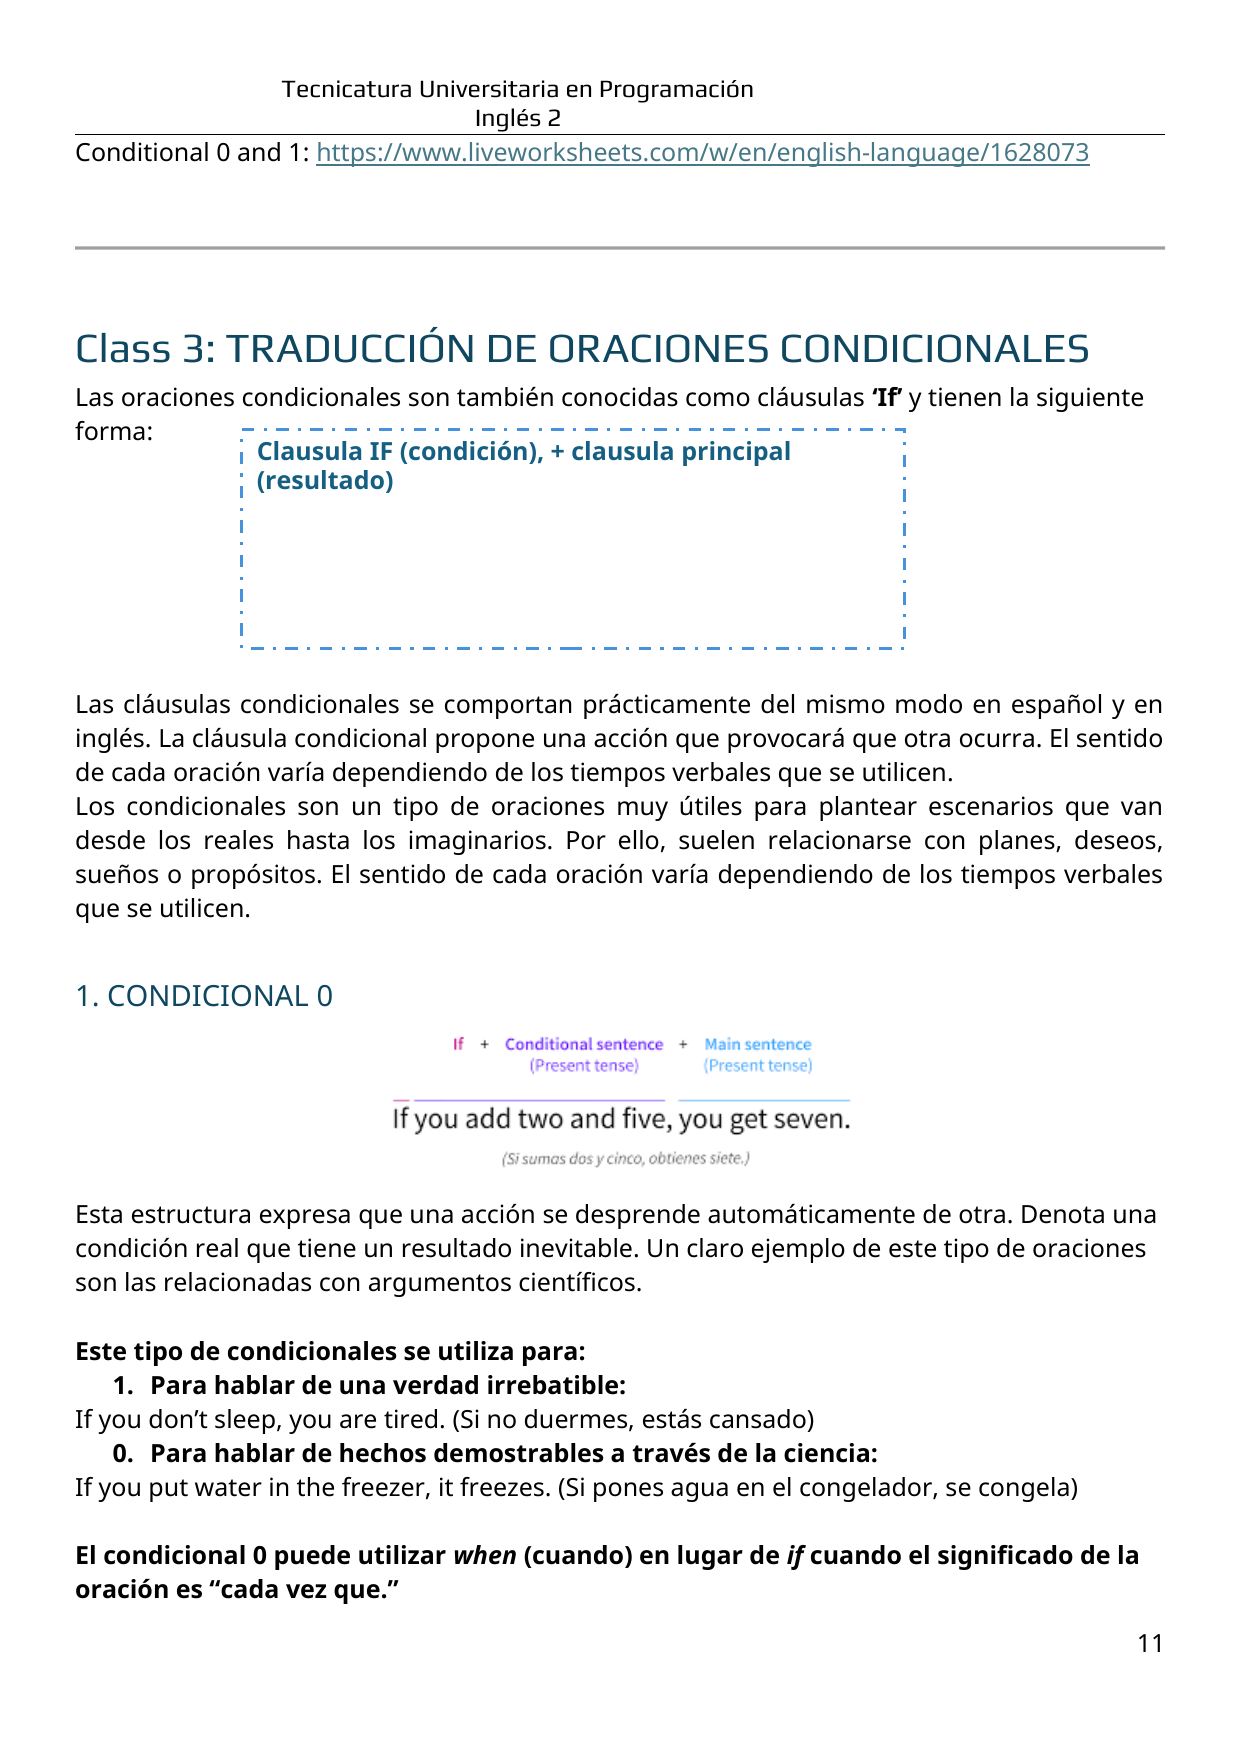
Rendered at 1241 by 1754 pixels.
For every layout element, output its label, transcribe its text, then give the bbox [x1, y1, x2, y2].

picture [372, 1023, 868, 1176]
subtitle Class 3: TRADUCCIÓN DE ORACIONES CONDICIONALES [75, 323, 1165, 371]
text Esta estructura expresa que una acción se desprende automáticamente de otra. Denota una condición real que tiene un resultado inevitable. Un claro ejemplo de este tipo de oraciones son las relacionadas con argumentos científicos. [75, 1197, 1165, 1299]
list Para hablar de una verdad irrebatible: [112, 1367, 1165, 1401]
text If you put water in the freezer, it freezes. (Si pones agua en el congelador, se congela) [75, 1469, 1165, 1503]
text Los condicionales son un tipo de oraciones muy útiles para plantear escenarios que van desde los reales hasta los imaginarios. Por ello, suelen relacionarse con planes, deseos, sueños o propósitos. El sentido de cada oración varía dependiendo de los tiempos verbales que se utilicen. [75, 788, 1165, 925]
text If you don’t sleep, you are tired. (Si no duermes, estás cansado) [75, 1401, 1165, 1435]
text El condicional 0 puede utilizar when (cuando) en lugar de if cuando el significado de la oración es “cada vez que.” [75, 1538, 1165, 1606]
list Para hablar de hechos demostrables a través de la ciencia: [112, 1435, 1165, 1469]
subtitle 1. CONDICIONAL 0 [75, 975, 1165, 1015]
text Las cláusulas condicionales se comportan prácticamente del mismo modo en español y en inglés. La cláusula condicional propone una acción que provocará que otra ocurra. El sentido de cada oración varía dependiendo de los tiempos verbales que se utilicen. [75, 686, 1165, 788]
text Las oraciones condicionales son también conocidas como cláusulas ‘If’ y tienen la siguiente forma: [75, 380, 1165, 448]
text Conditional 0 and 1: https://www.liveworksheets.com/w/en/english-language/1628073 [75, 135, 1165, 169]
text Este tipo de condicionales se utiliza para: [75, 1333, 1165, 1367]
